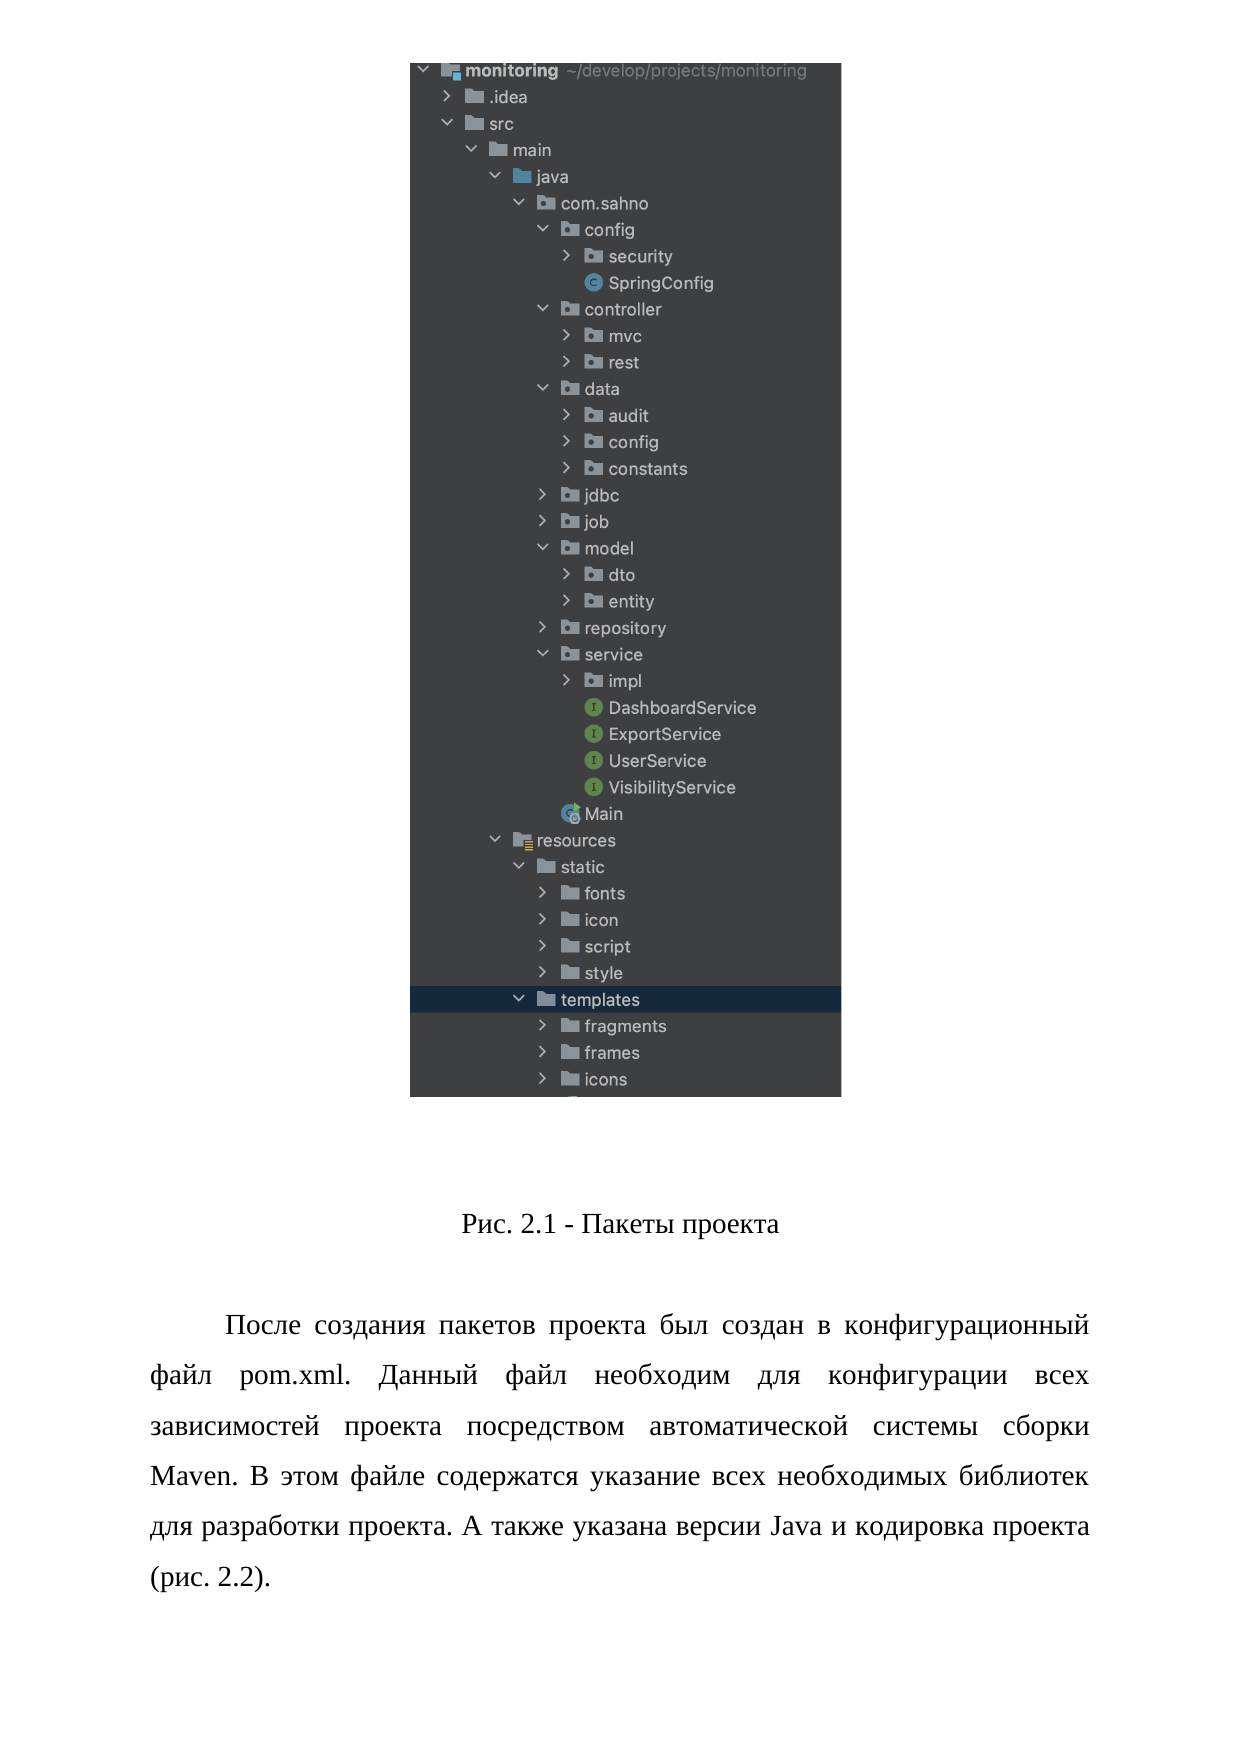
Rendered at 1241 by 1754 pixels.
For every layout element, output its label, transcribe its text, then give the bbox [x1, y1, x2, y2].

text После создания пакетов проекта был создан в конфигурационный файл pom.xml. Данный файл необходим для конфигурации всех зависимостей проекта посредством автоматической системы сборки Maven. В этом файле содержатся указание всех необходимых библиотек для разработки проекта. А также указана версии Java и кодировка проекта (рис. 2.2). [150, 1307, 1090, 1592]
text Рис. 2.1 - Пакеты проекта [150, 1207, 1090, 1240]
picture [409, 63, 842, 1097]
